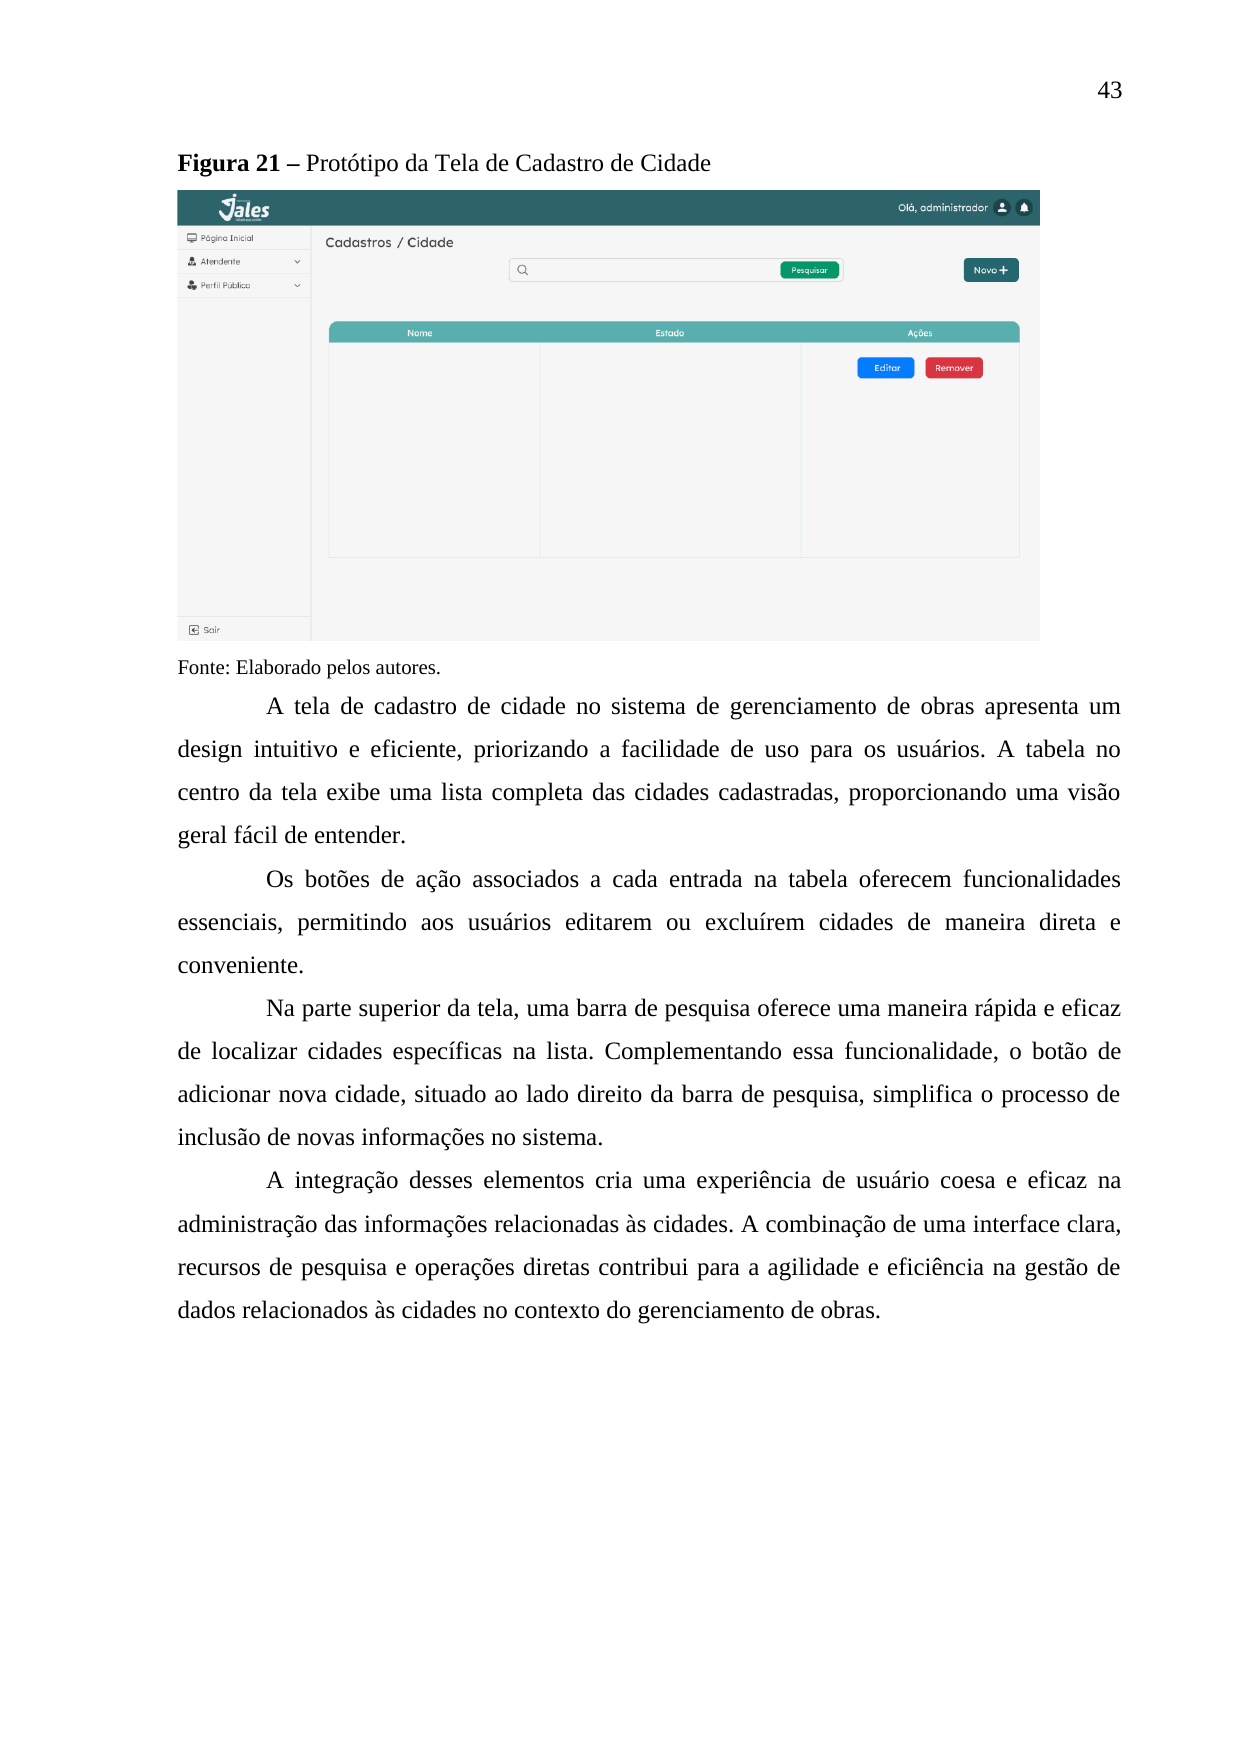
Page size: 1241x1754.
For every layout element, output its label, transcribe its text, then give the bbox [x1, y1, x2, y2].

text Na parte superior da tela, uma barra de pesquisa oferece uma maneira rápida e eficaz de localizar cidades específicas na lista. Complementando essa funcionalidade, o botão de adicionar nova cidade, situado ao lado direito da barra de pesquisa, simplifica o processo de inclusão de novas informações no sistema. [177, 993, 1122, 1151]
text Os botões de ação associados a cada entrada na tabela oferecem funcionalidades essenciais, permitindo aos usuários editarem ou excluírem cidades de maneira direta e conveniente. [177, 864, 1122, 979]
text A tela de cadastro de cidade no sistema de gerenciamento de obras apresenta um design intuitivo e eficiente, priorizando a facilidade de uso para os usuários. A tabela no centro da tela exibe uma lista completa das cidades cadastradas, proporcionando uma visão geral fácil de entender. [177, 691, 1122, 849]
text Fonte: Elaborado pelos autores. [177, 655, 1122, 679]
picture [177, 190, 1040, 641]
text A integração desses elementos cria uma experiência de usuário coesa e eficaz na administração das informações relacionadas às cidades. A combinação de uma interface clara, recursos de pesquisa e operações diretas contribui para a agilidade e eficiência na gestão de dados relacionados às cidades no contexto do gerenciamento de obras. [177, 1166, 1122, 1324]
text Figura 21 – Protótipo da Tela de Cadastro de Cidade [177, 148, 1122, 176]
